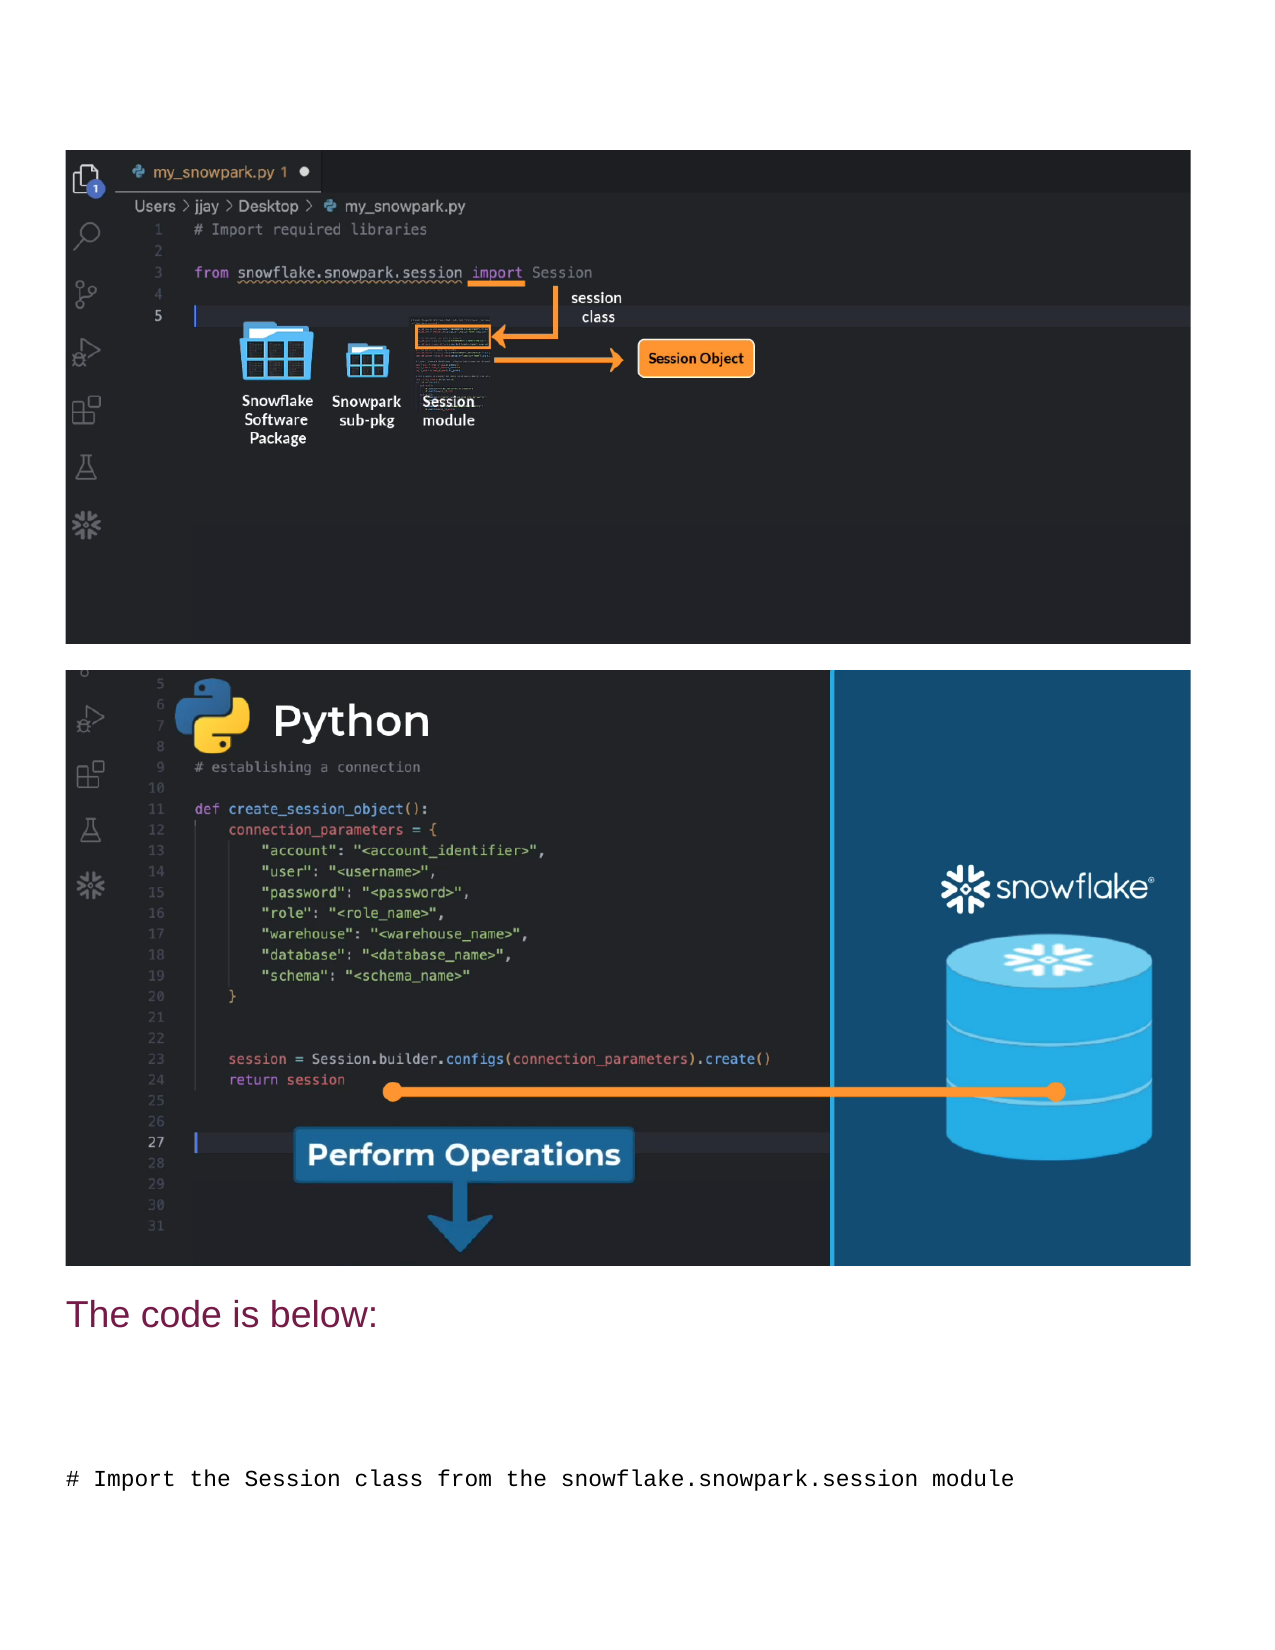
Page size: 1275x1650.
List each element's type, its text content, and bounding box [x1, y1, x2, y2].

picture [65, 670, 1191, 1266]
picture [65, 150, 1191, 644]
text The code is below: [66, 1292, 1191, 1335]
text # Import the Session class from the snowflake.snowpark.session module [66, 1467, 1191, 1493]
